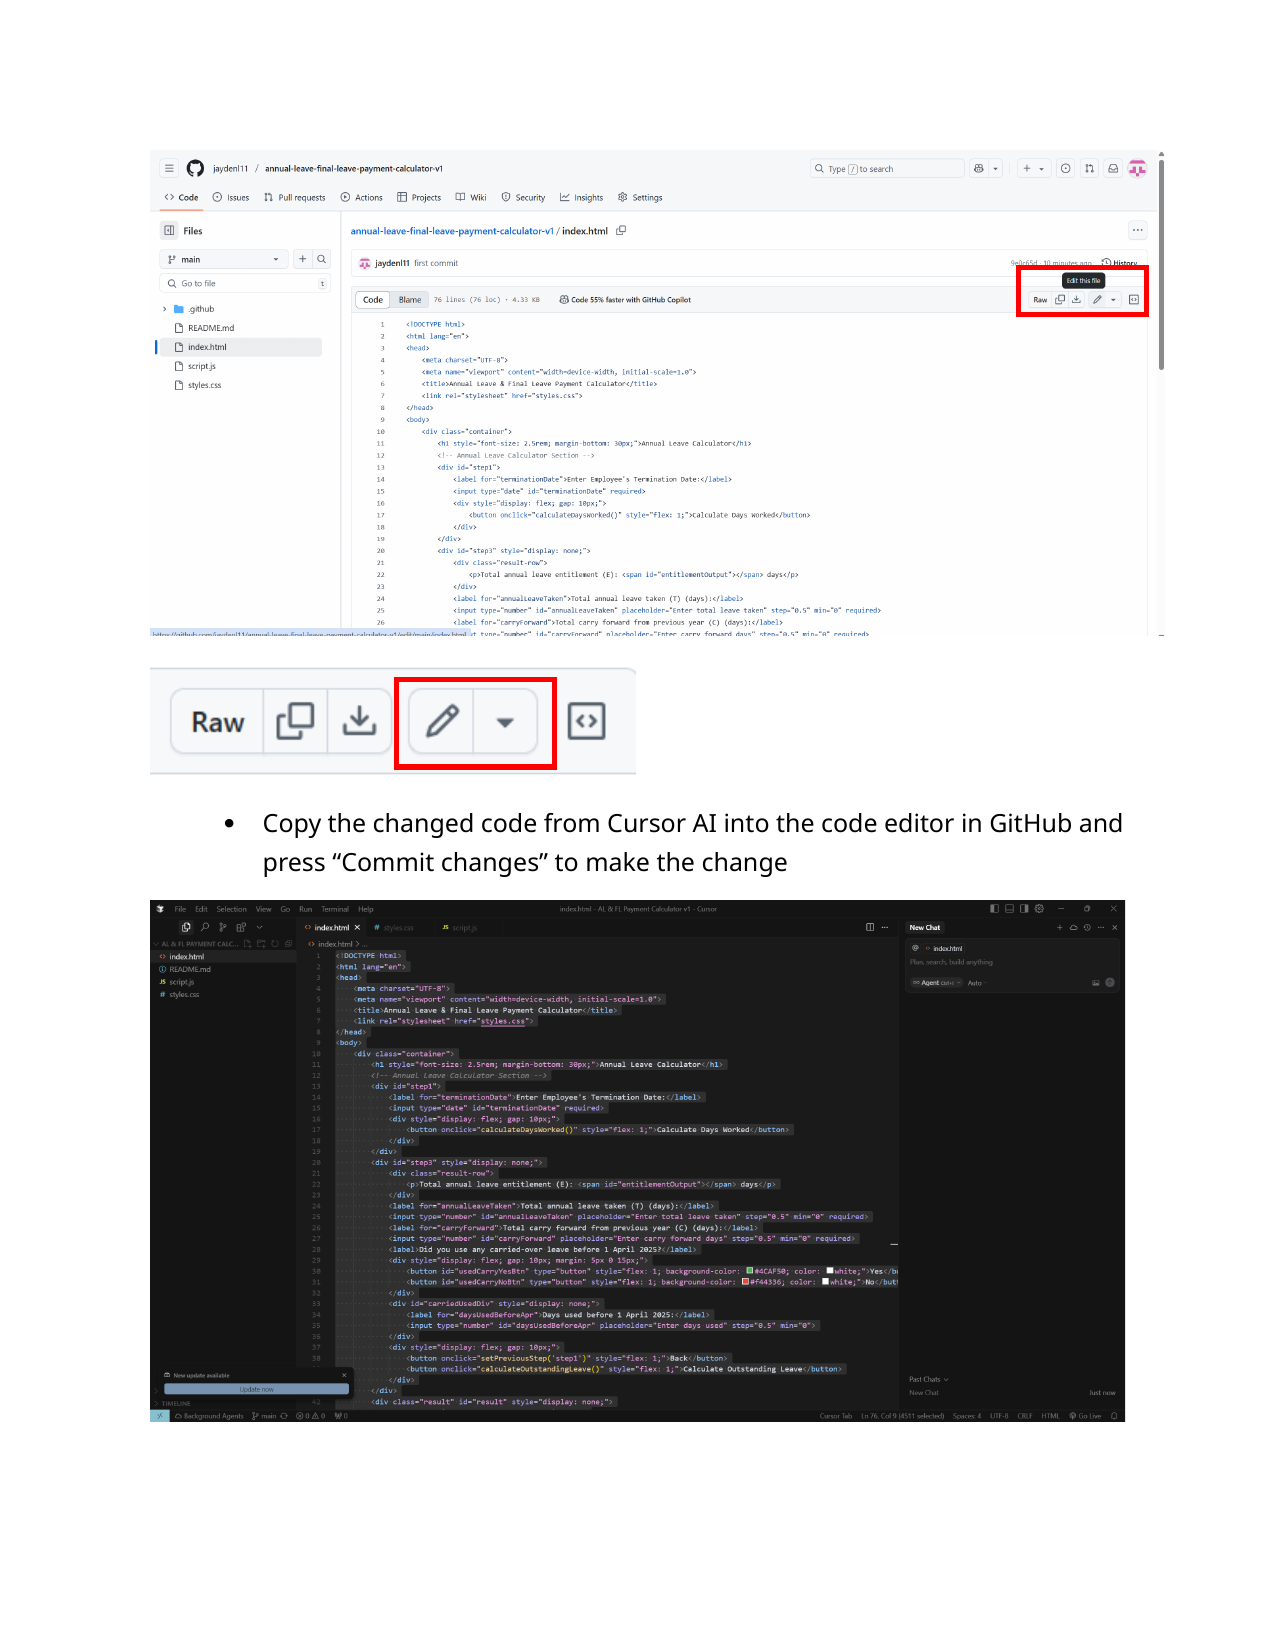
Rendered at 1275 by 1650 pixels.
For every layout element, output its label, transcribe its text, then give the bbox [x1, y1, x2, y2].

list Copy the changed code from Cursor AI into the code editor in GitHub and press “Commit changes” to make the change [225, 806, 1125, 879]
picture [150, 900, 1125, 1422]
picture [150, 150, 1165, 636]
picture [150, 657, 637, 784]
